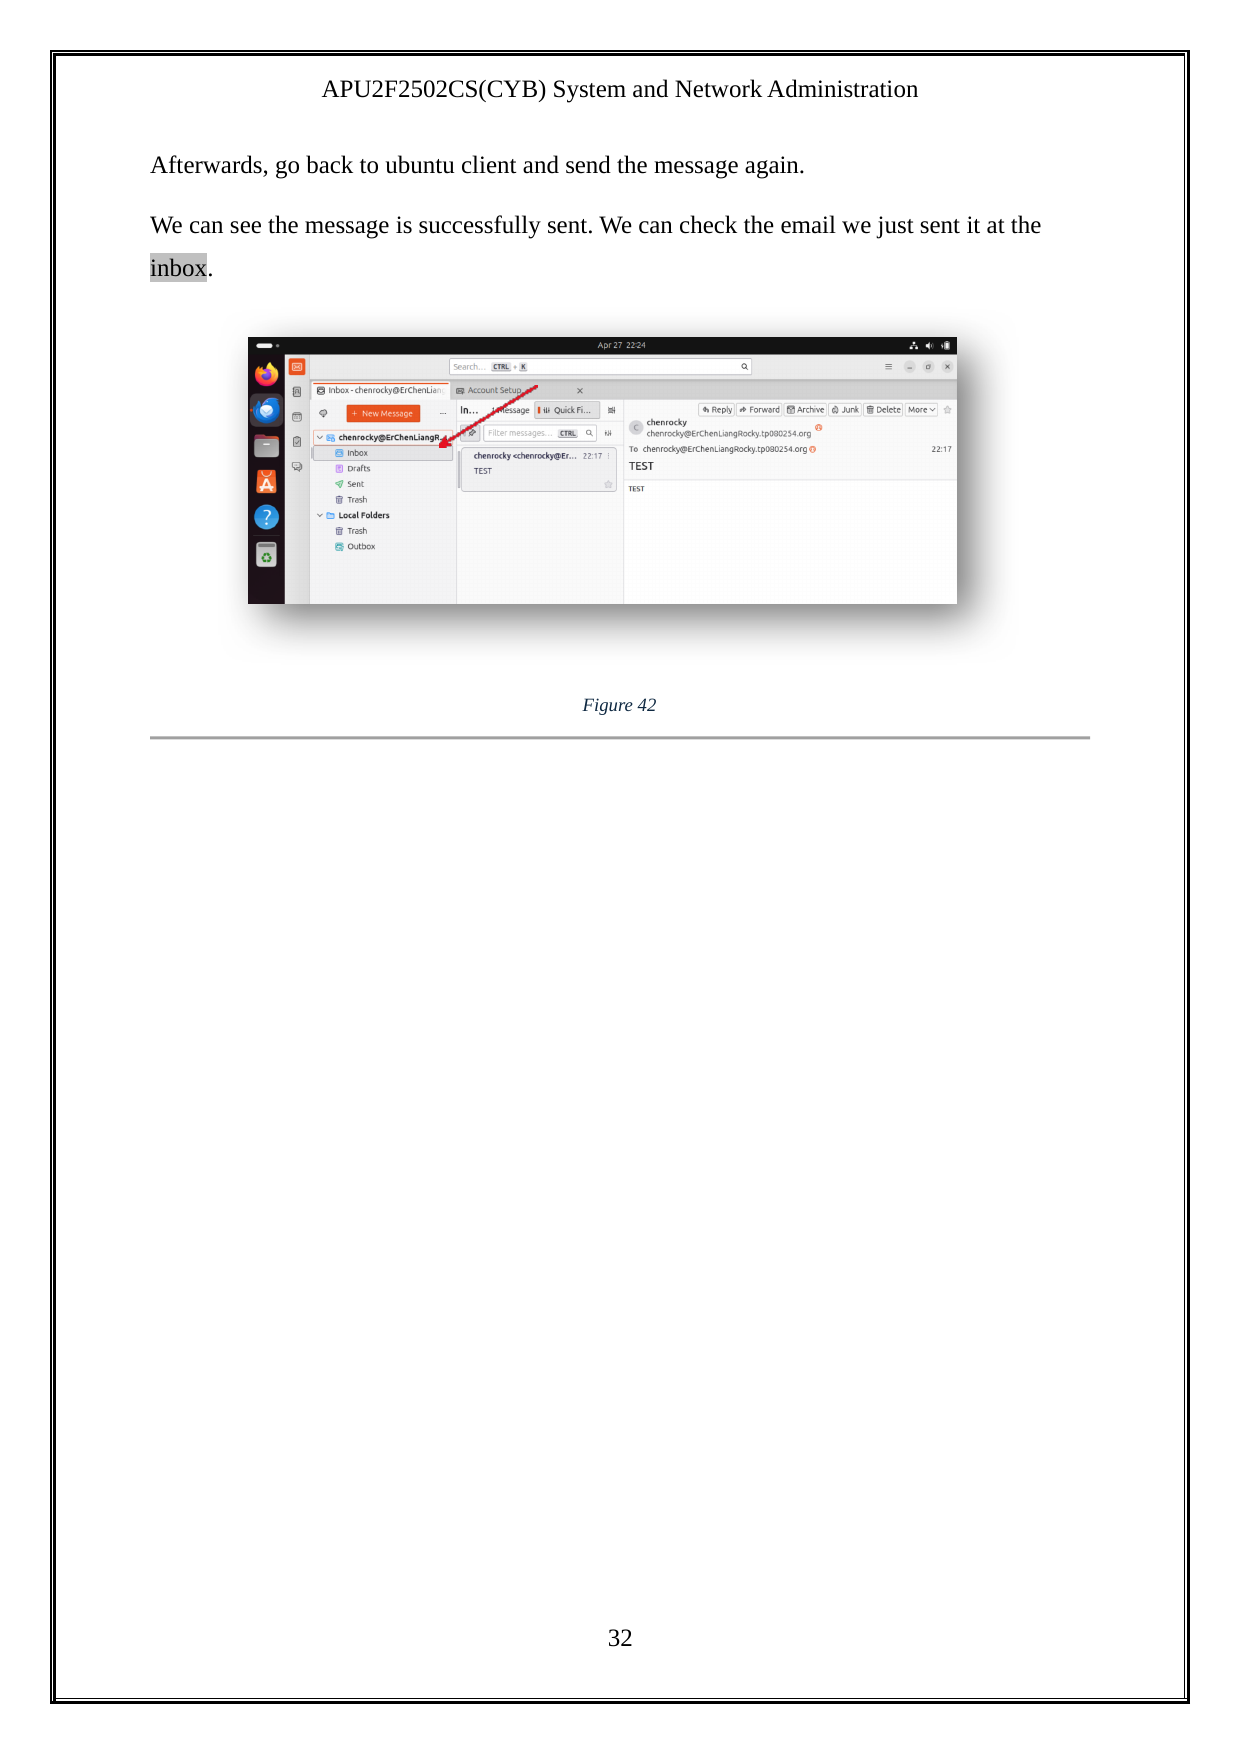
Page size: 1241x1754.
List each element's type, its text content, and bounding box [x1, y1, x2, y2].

text We can see the message is successfully sent. We can check the email we just sent it at the inbox. [150, 210, 1090, 282]
text Figure 42 [150, 694, 1090, 716]
text Afterwards, go back to ubuntu client and send the message again. [150, 150, 1090, 179]
picture [248, 337, 957, 604]
